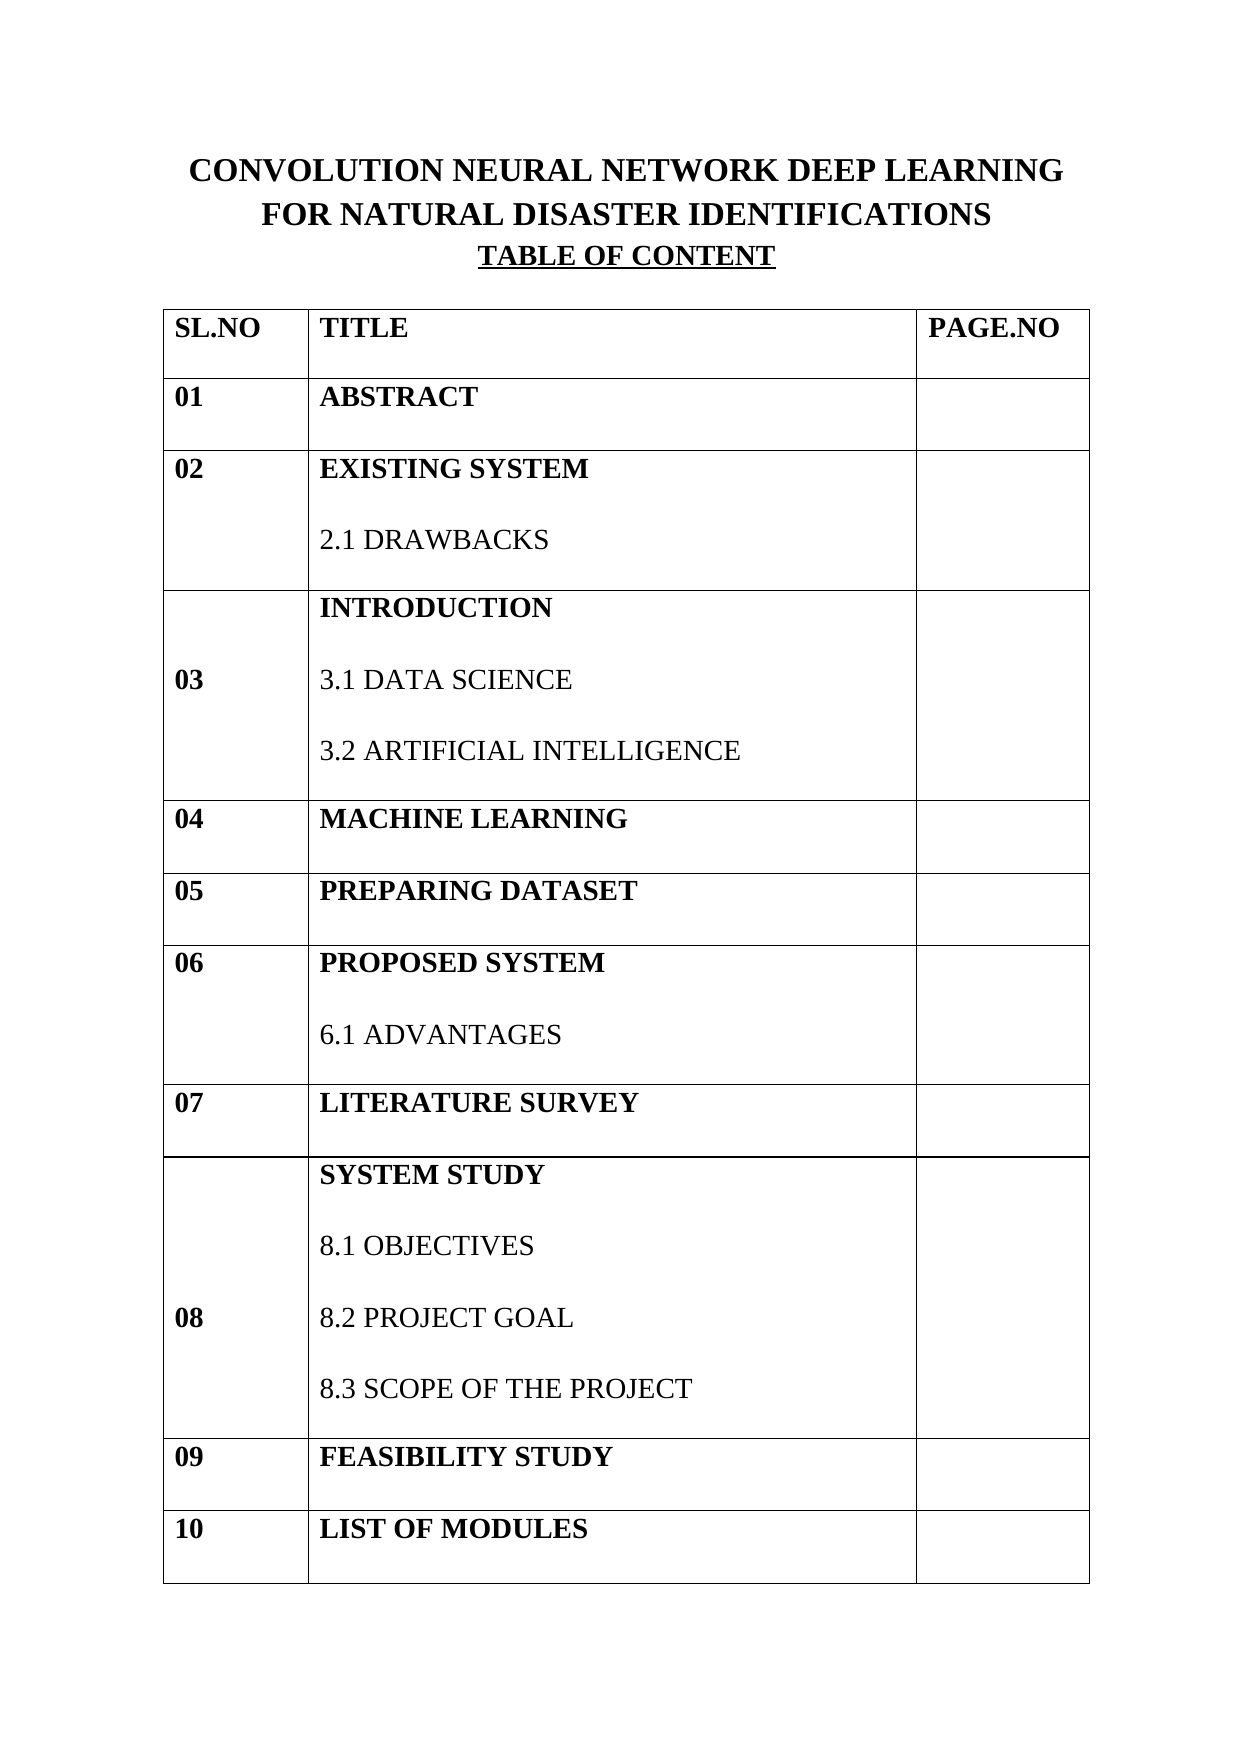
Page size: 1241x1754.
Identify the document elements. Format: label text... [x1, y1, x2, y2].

table_cell LITERATURE SURVEY [309, 1085, 916, 1156]
table_cell 05 [164, 874, 308, 944]
table_cell 04 [164, 801, 308, 872]
table_cell ABSTRACT [309, 379, 916, 450]
table_cell INTRODUCTION 3.1 DATA SCIENCE 3.2 ARTIFICIAL INTELLIGENCE [309, 591, 916, 800]
table_cell 01 [164, 379, 308, 450]
table_cell EXISTING SYSTEM 2.1 DRAWBACKS [309, 451, 916, 589]
table_cell [917, 801, 1089, 872]
table_cell [917, 379, 1089, 450]
table_header SL.NO [164, 310, 308, 378]
table_cell [917, 874, 1089, 944]
table_header TITLE [309, 310, 916, 378]
table_cell [917, 1085, 1089, 1156]
table_cell 06 [164, 946, 308, 1084]
table_cell LIST OF MODULES [309, 1511, 916, 1582]
table_cell [917, 1158, 1089, 1438]
table_header PAGE.NO [917, 310, 1089, 378]
table_cell 03 [164, 591, 308, 800]
table_cell PROPOSED SYSTEM 6.1 ADVANTAGES [309, 946, 916, 1084]
table_cell [917, 1439, 1089, 1510]
table_cell [917, 591, 1089, 800]
table_cell 07 [164, 1085, 308, 1156]
table_cell SYSTEM STUDY 8.1 OBJECTIVES 8.2 PROJECT GOAL 8.3 SCOPE OF THE PROJECT [309, 1158, 916, 1438]
table_cell [917, 946, 1089, 1084]
table_cell MACHINE LEARNING [309, 801, 916, 872]
table_cell PREPARING DATASET [309, 874, 916, 944]
text TABLE OF CONTENT [162, 238, 1090, 272]
text CONVOLUTION NEURAL NETWORK DEEP LEARNING FOR NATURAL DISASTER IDENTIFICATIONS [162, 150, 1090, 232]
table_cell 09 [164, 1439, 308, 1510]
table_cell [917, 451, 1089, 589]
table_cell [917, 1511, 1089, 1582]
table_cell FEASIBILITY STUDY [309, 1439, 916, 1510]
table_cell 08 [164, 1158, 308, 1438]
table_cell 02 [164, 451, 308, 589]
table_cell 10 [164, 1511, 308, 1582]
